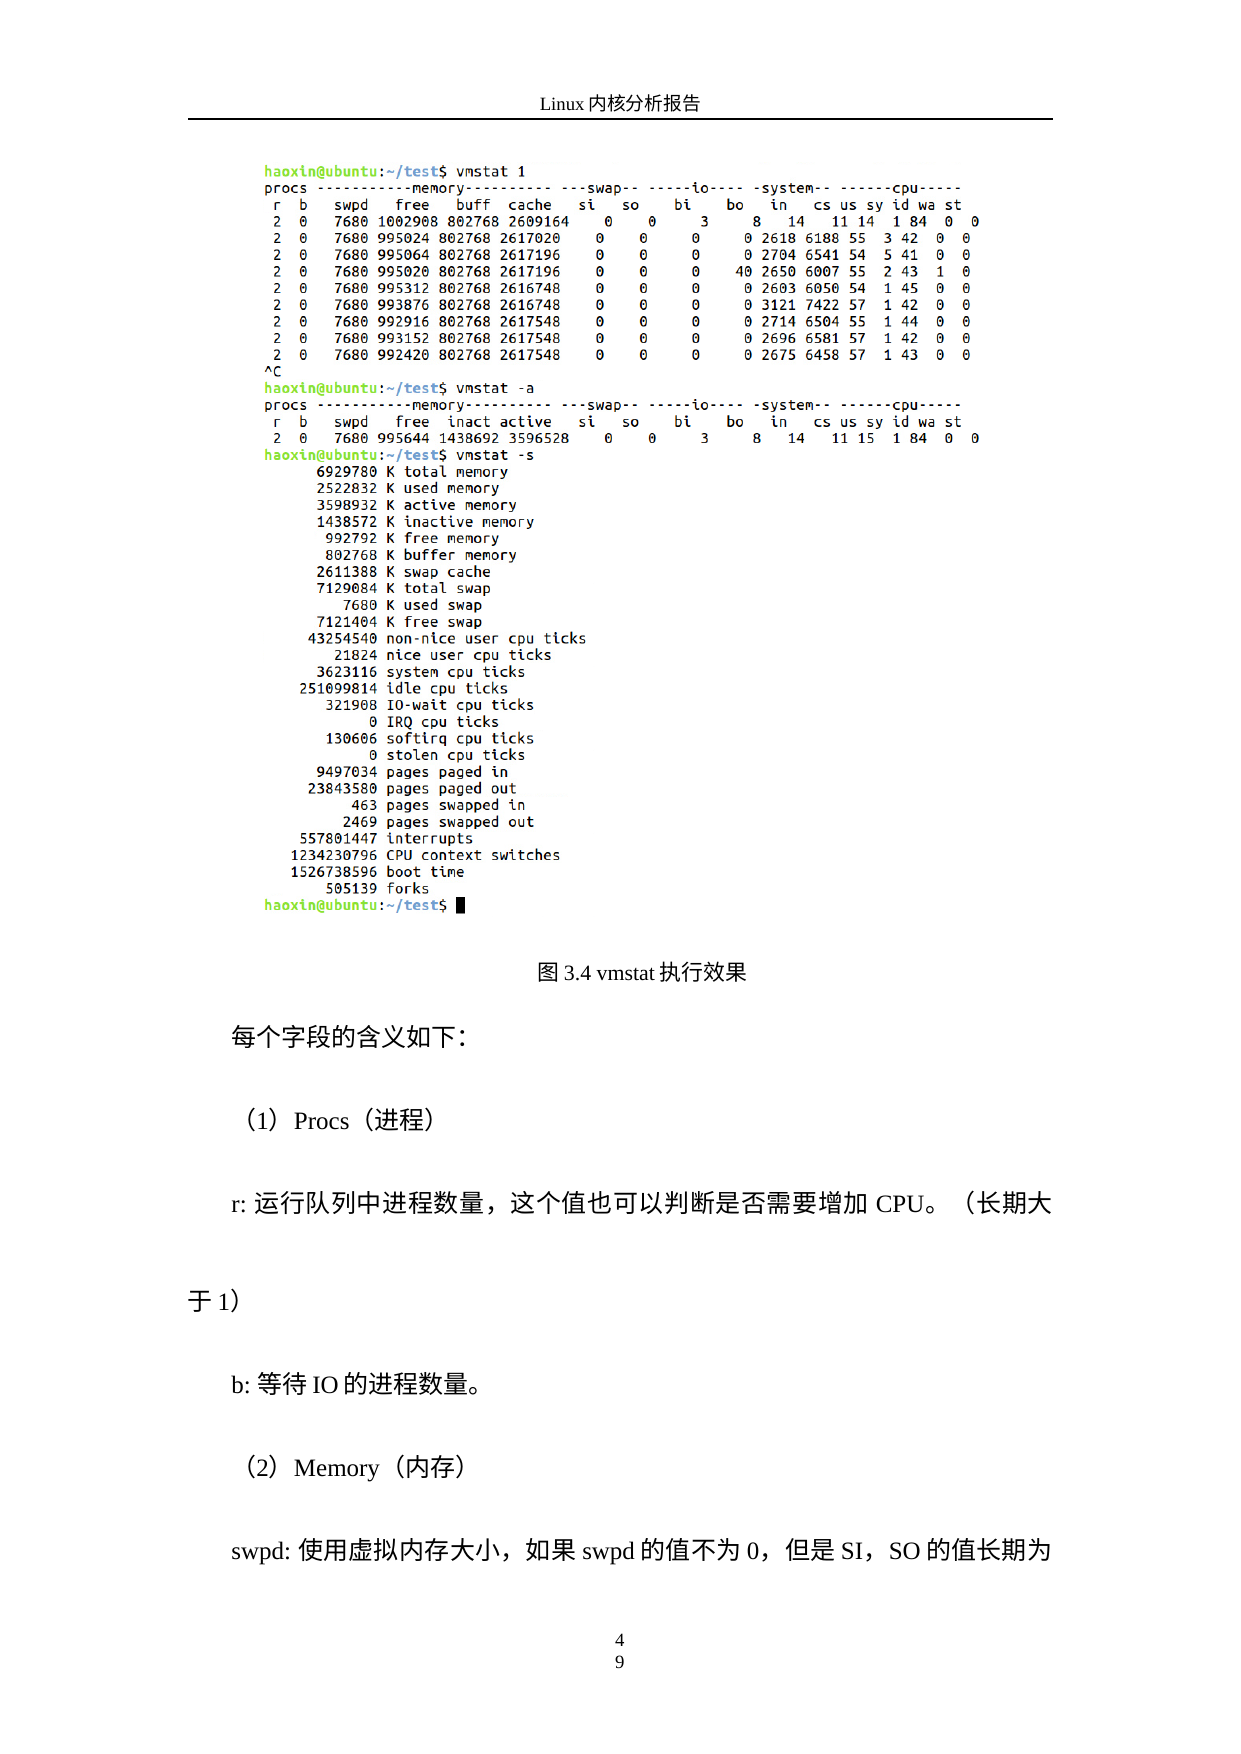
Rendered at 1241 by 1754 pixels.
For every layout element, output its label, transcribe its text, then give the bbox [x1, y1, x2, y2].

list 每个字段的含义如下： [187, 1003, 1053, 1068]
list r: 运行队列中进程数量，这个值也可以判断是否需要增加CPU。（长期大于1） [187, 1169, 1053, 1332]
list （2）Memory（内存） [187, 1433, 1053, 1498]
list b: 等待IO的进程数量。 [187, 1350, 1053, 1415]
list 图3.4 vmstat执行效果 [187, 954, 1053, 987]
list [187, 1516, 1053, 1581]
picture [263, 162, 1022, 917]
list （1）Procs（进程） [187, 1086, 1053, 1151]
